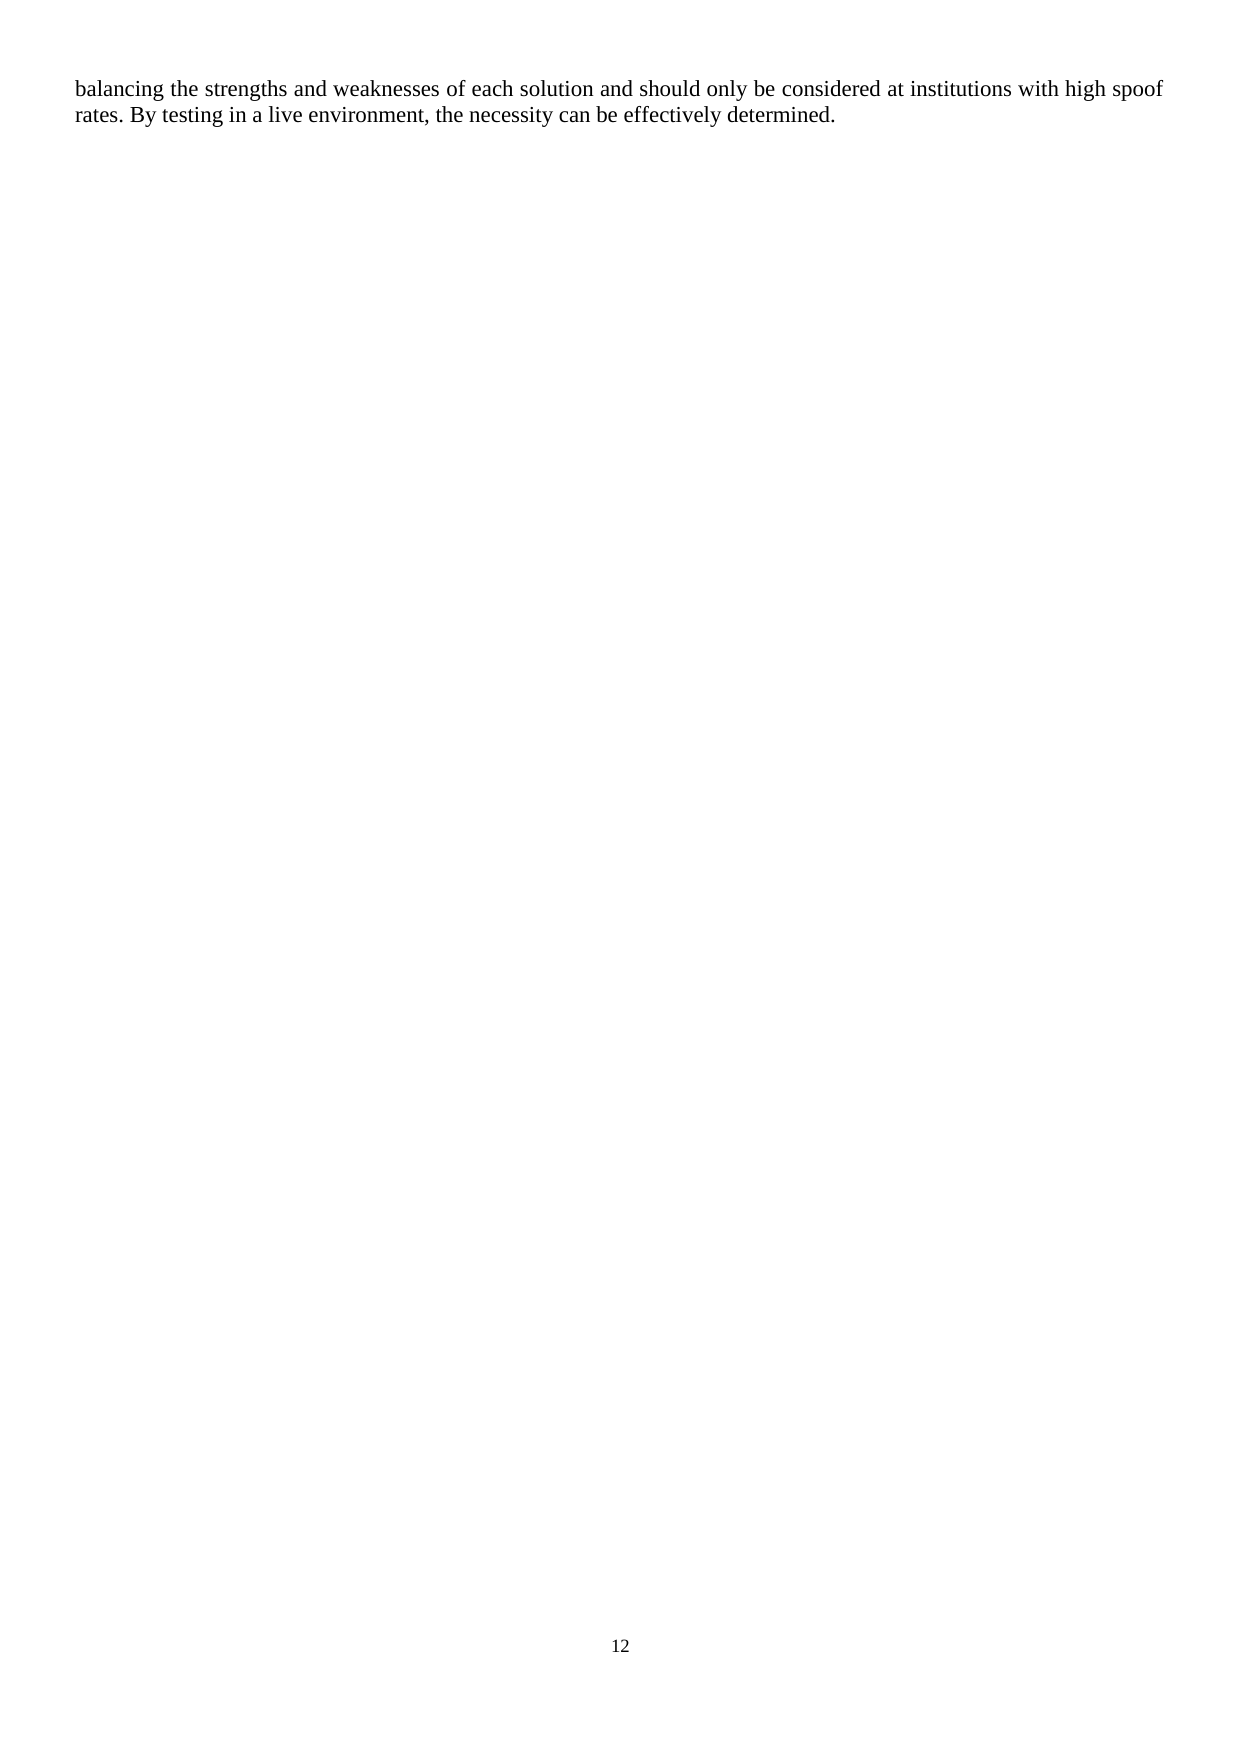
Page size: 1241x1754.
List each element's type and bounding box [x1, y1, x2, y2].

text [75, 75, 1165, 128]
